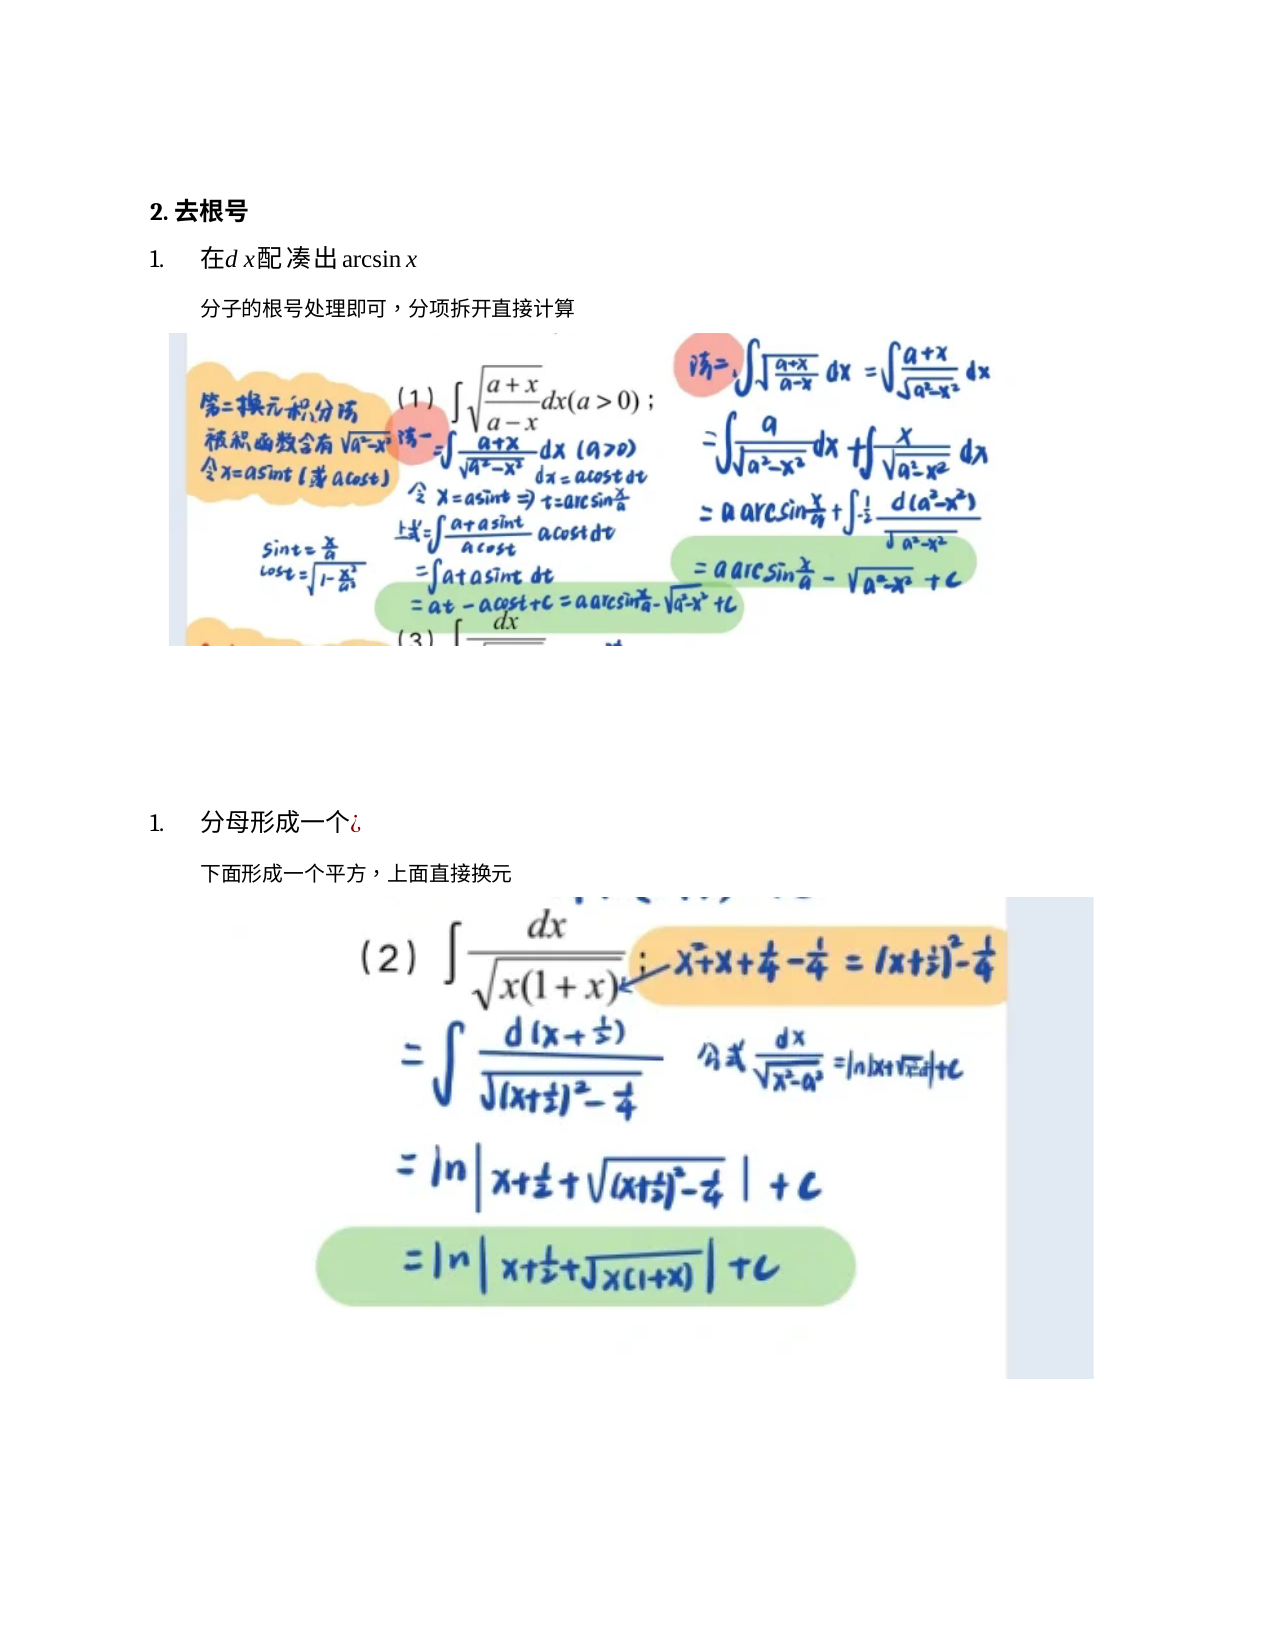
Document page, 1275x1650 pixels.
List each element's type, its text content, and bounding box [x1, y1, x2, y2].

picture [218, 897, 1094, 1379]
list 下面形成一个平方，上面直接换元 [150, 859, 1125, 887]
list 分母形成一个 [150, 809, 1125, 838]
text 2. 去根号 [150, 197, 1125, 226]
picture [168, 333, 1044, 646]
list 在 [150, 245, 1125, 274]
list 分子的根号处理即可，分项拆开直接计算 [150, 294, 1125, 323]
